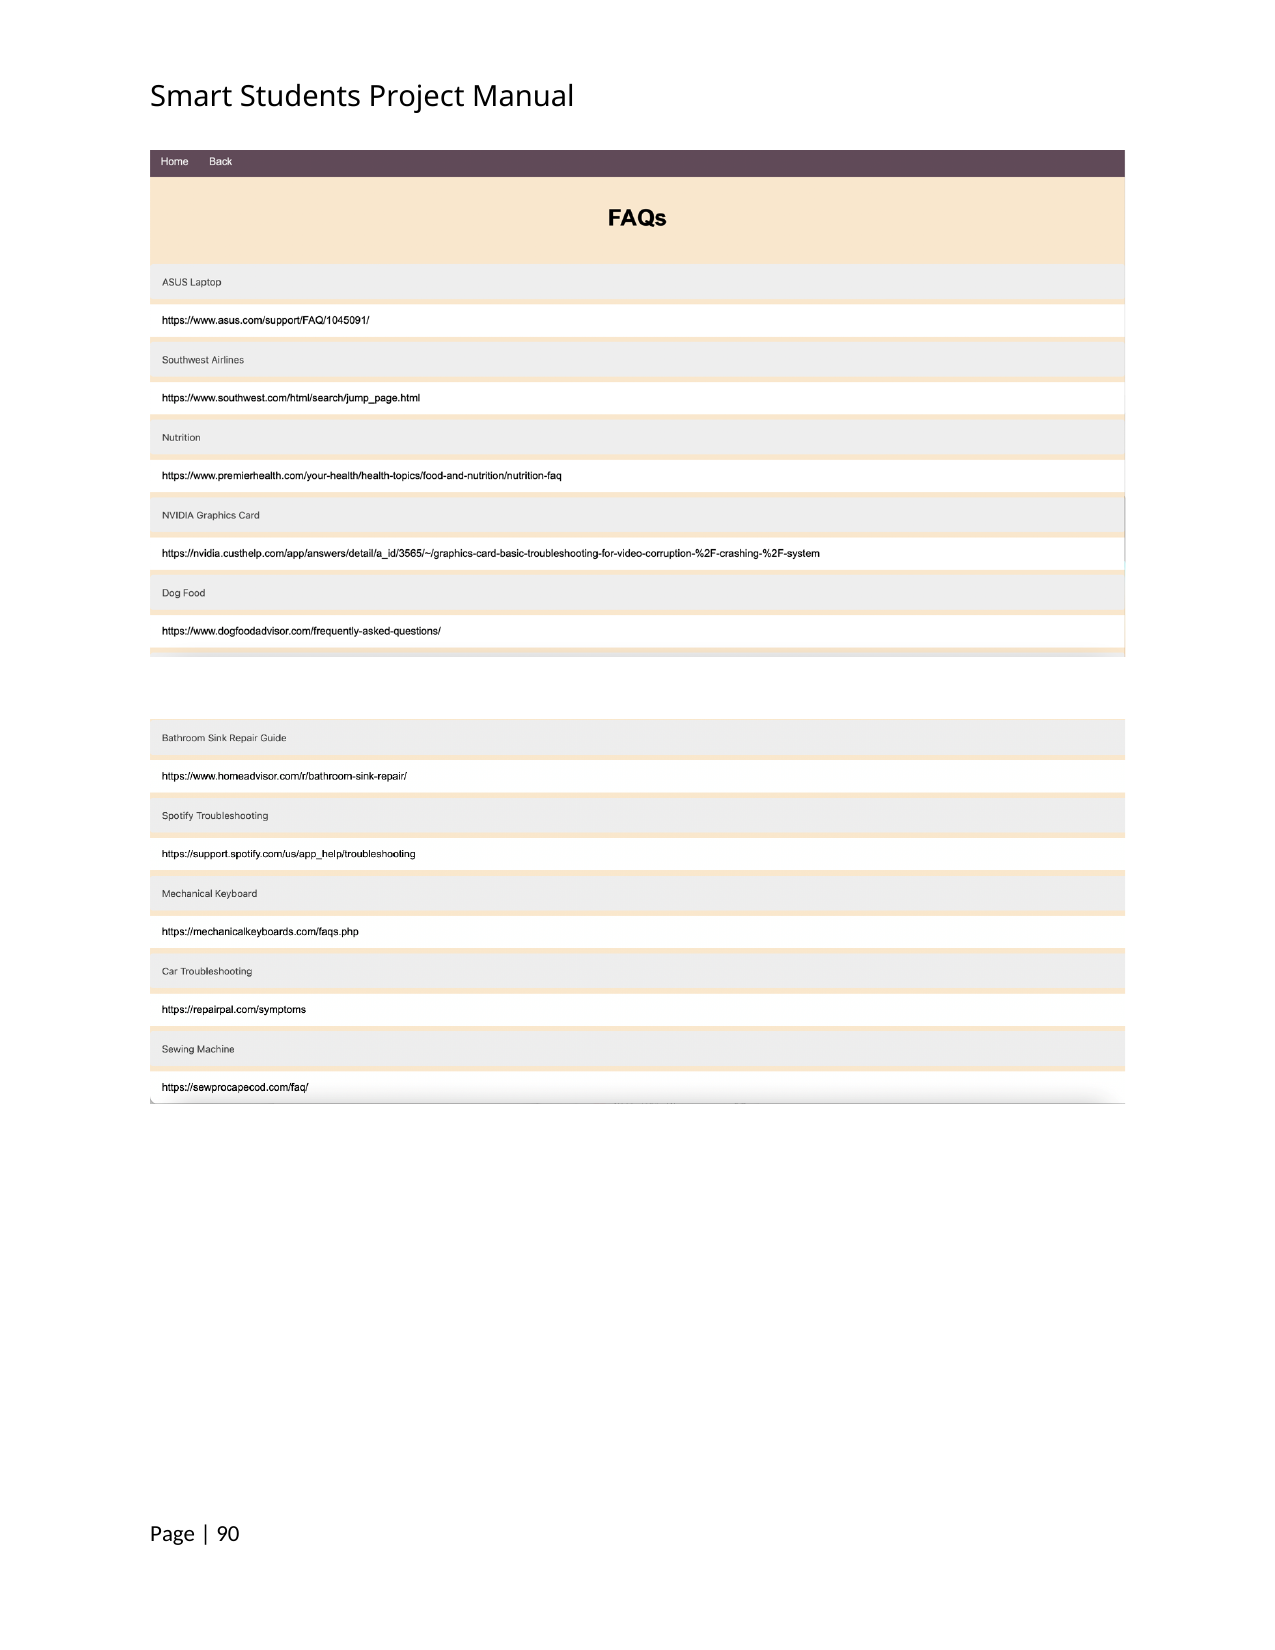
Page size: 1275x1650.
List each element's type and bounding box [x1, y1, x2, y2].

picture [150, 150, 1125, 657]
picture [150, 719, 1125, 1104]
